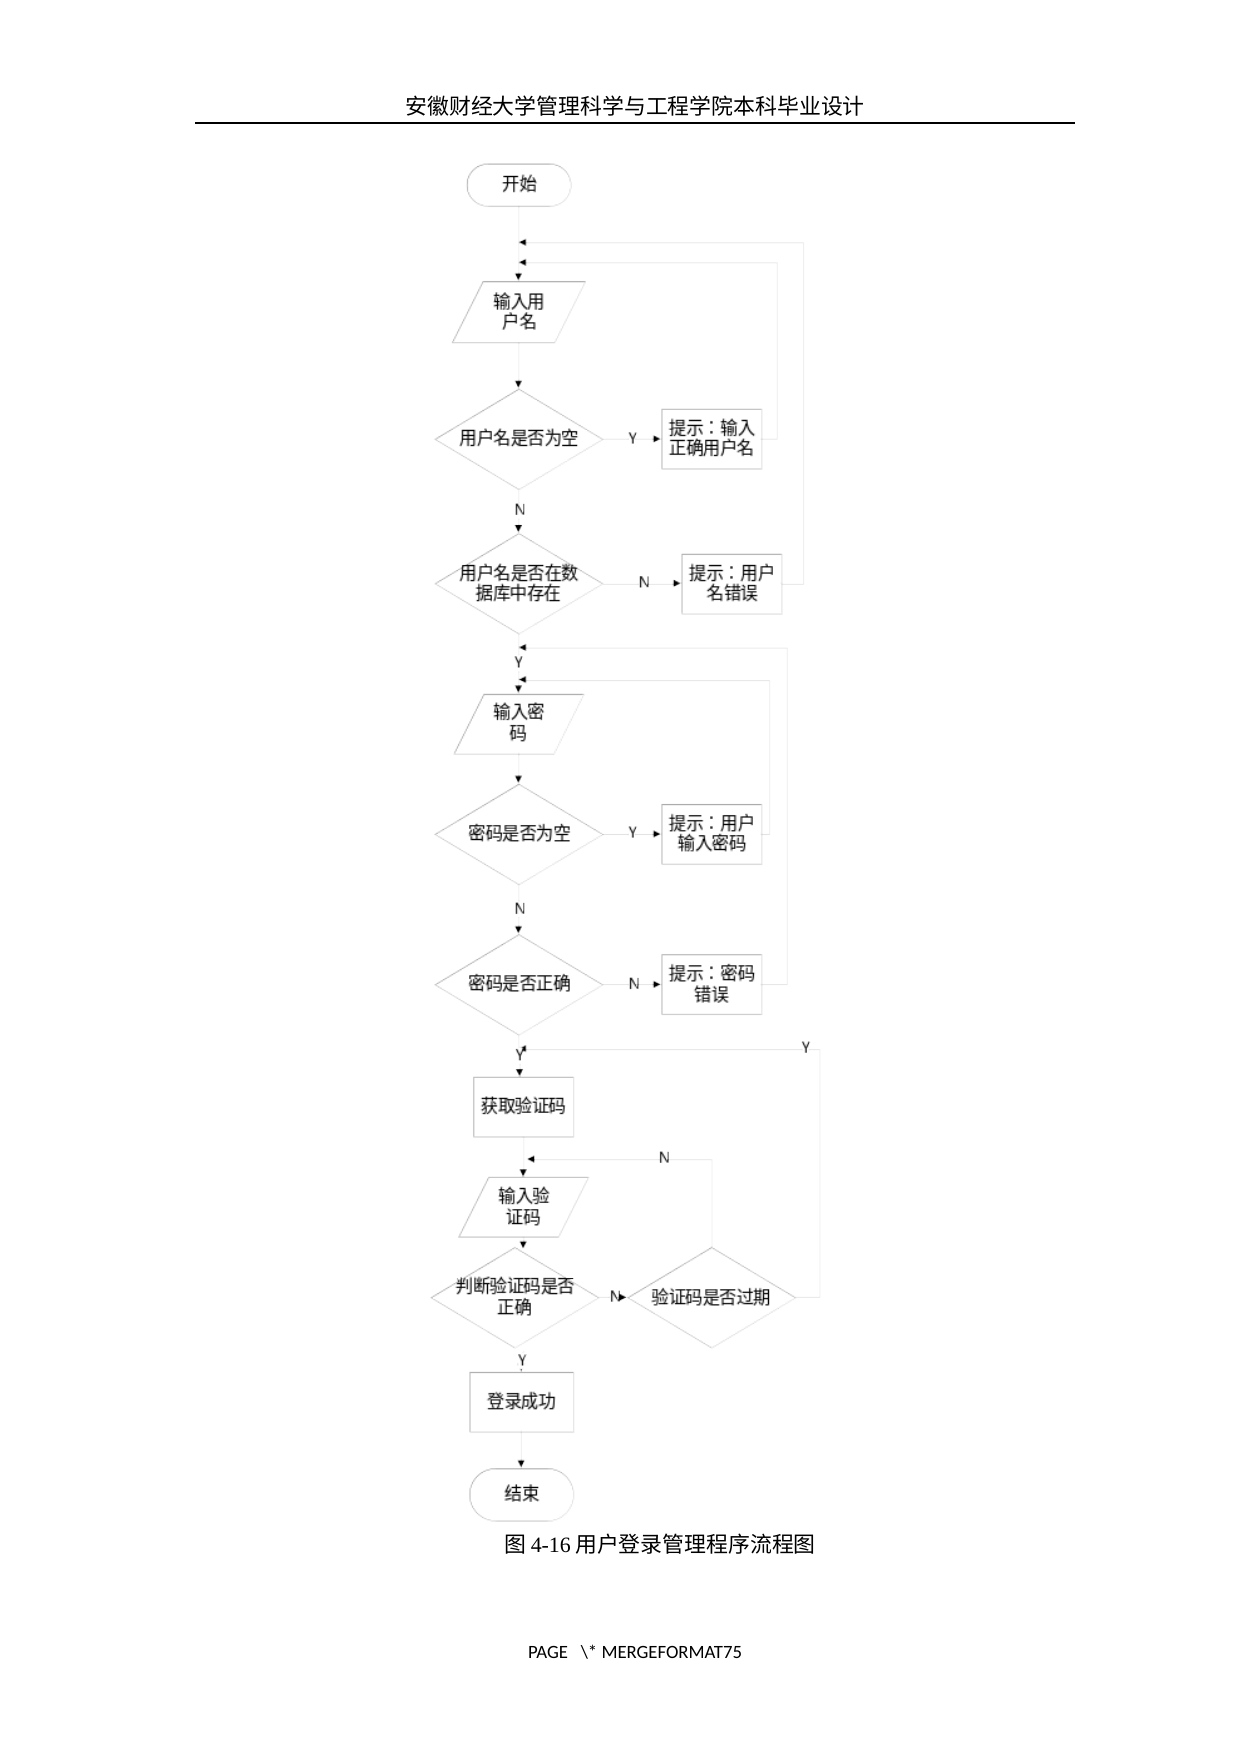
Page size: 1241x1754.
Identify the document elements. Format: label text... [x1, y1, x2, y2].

text 图4-16用户登录管理程序流程图 [195, 1527, 1075, 1559]
